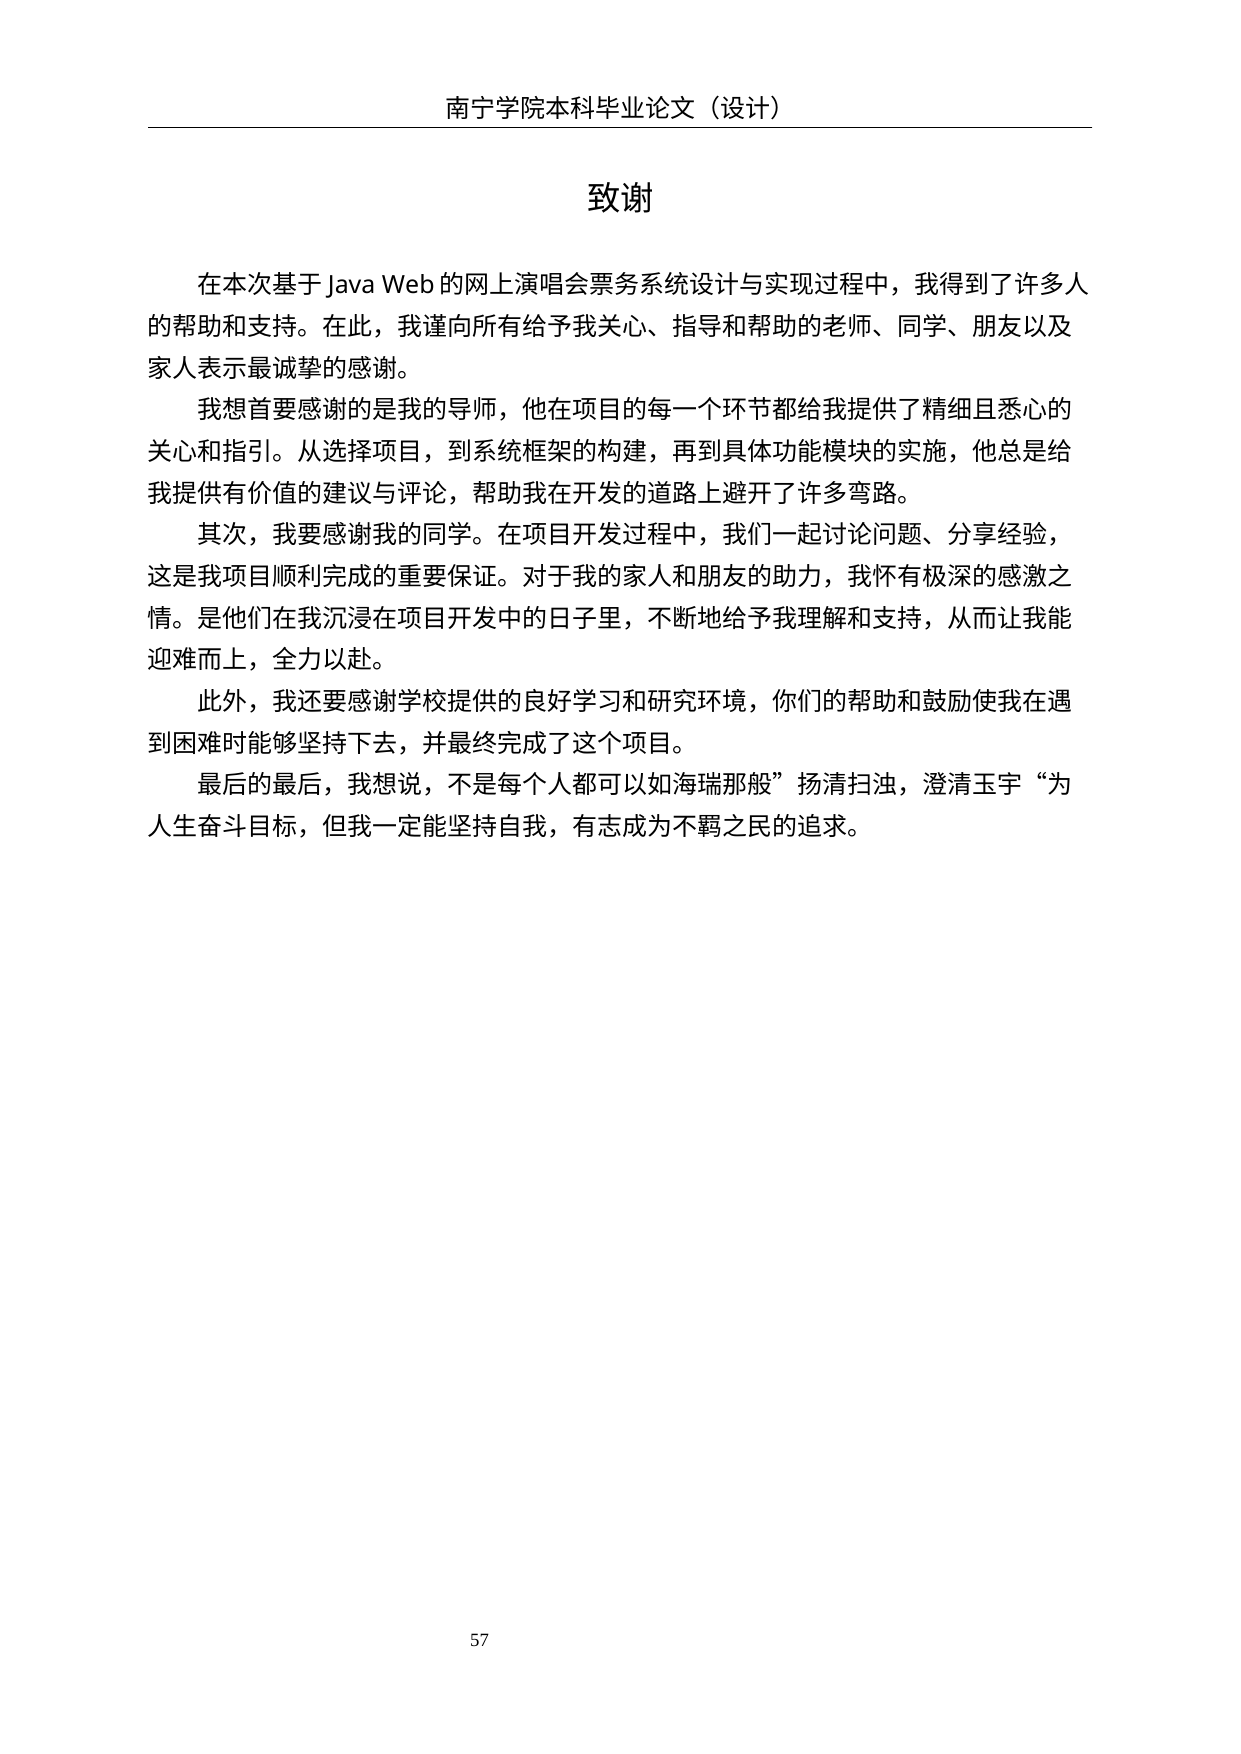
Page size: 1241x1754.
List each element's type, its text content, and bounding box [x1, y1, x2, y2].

text 在本次基于Java Web的网上演唱会票务系统设计与实现过程中，我得到了许多人的帮助和支持。在此，我谨向所有给予我关心、指导和帮助的老师、同学、朋友以及家人表示最诚挚的感谢。 [148, 261, 1092, 386]
text 此外，我还要感谢学校提供的良好学习和研究环境，你们的帮助和鼓励使我在遇到困难时能够坚持下去，并最终完成了这个项目。 [148, 677, 1092, 761]
text 其次，我要感谢我的同学。在项目开发过程中，我们一起讨论问题、分享经验，这是我项目顺利完成的重要保证。对于我的家人和朋友的助力，我怀有极深的感激之情。是他们在我沉浸在项目开发中的日子里，不断地给予我理解和支持，从而让我能迎难而上，全力以赴。 [148, 511, 1092, 677]
subtitle 致谢 [148, 163, 1092, 228]
text 我想首要感谢的是我的导师，他在项目的每一个环节都给我提供了精细且悉心的关心和指引。从选择项目，到系统框架的构建，再到具体功能模块的实施，他总是给我提供有价值的建议与评论，帮助我在开发的道路上避开了许多弯路。 [148, 386, 1092, 511]
text 最后的最后，我想说，不是每个人都可以如海瑞那般”扬清扫浊，澄清玉宇“为人生奋斗目标，但我一定能坚持自我，有志成为不羁之民的追求。 [148, 761, 1092, 844]
